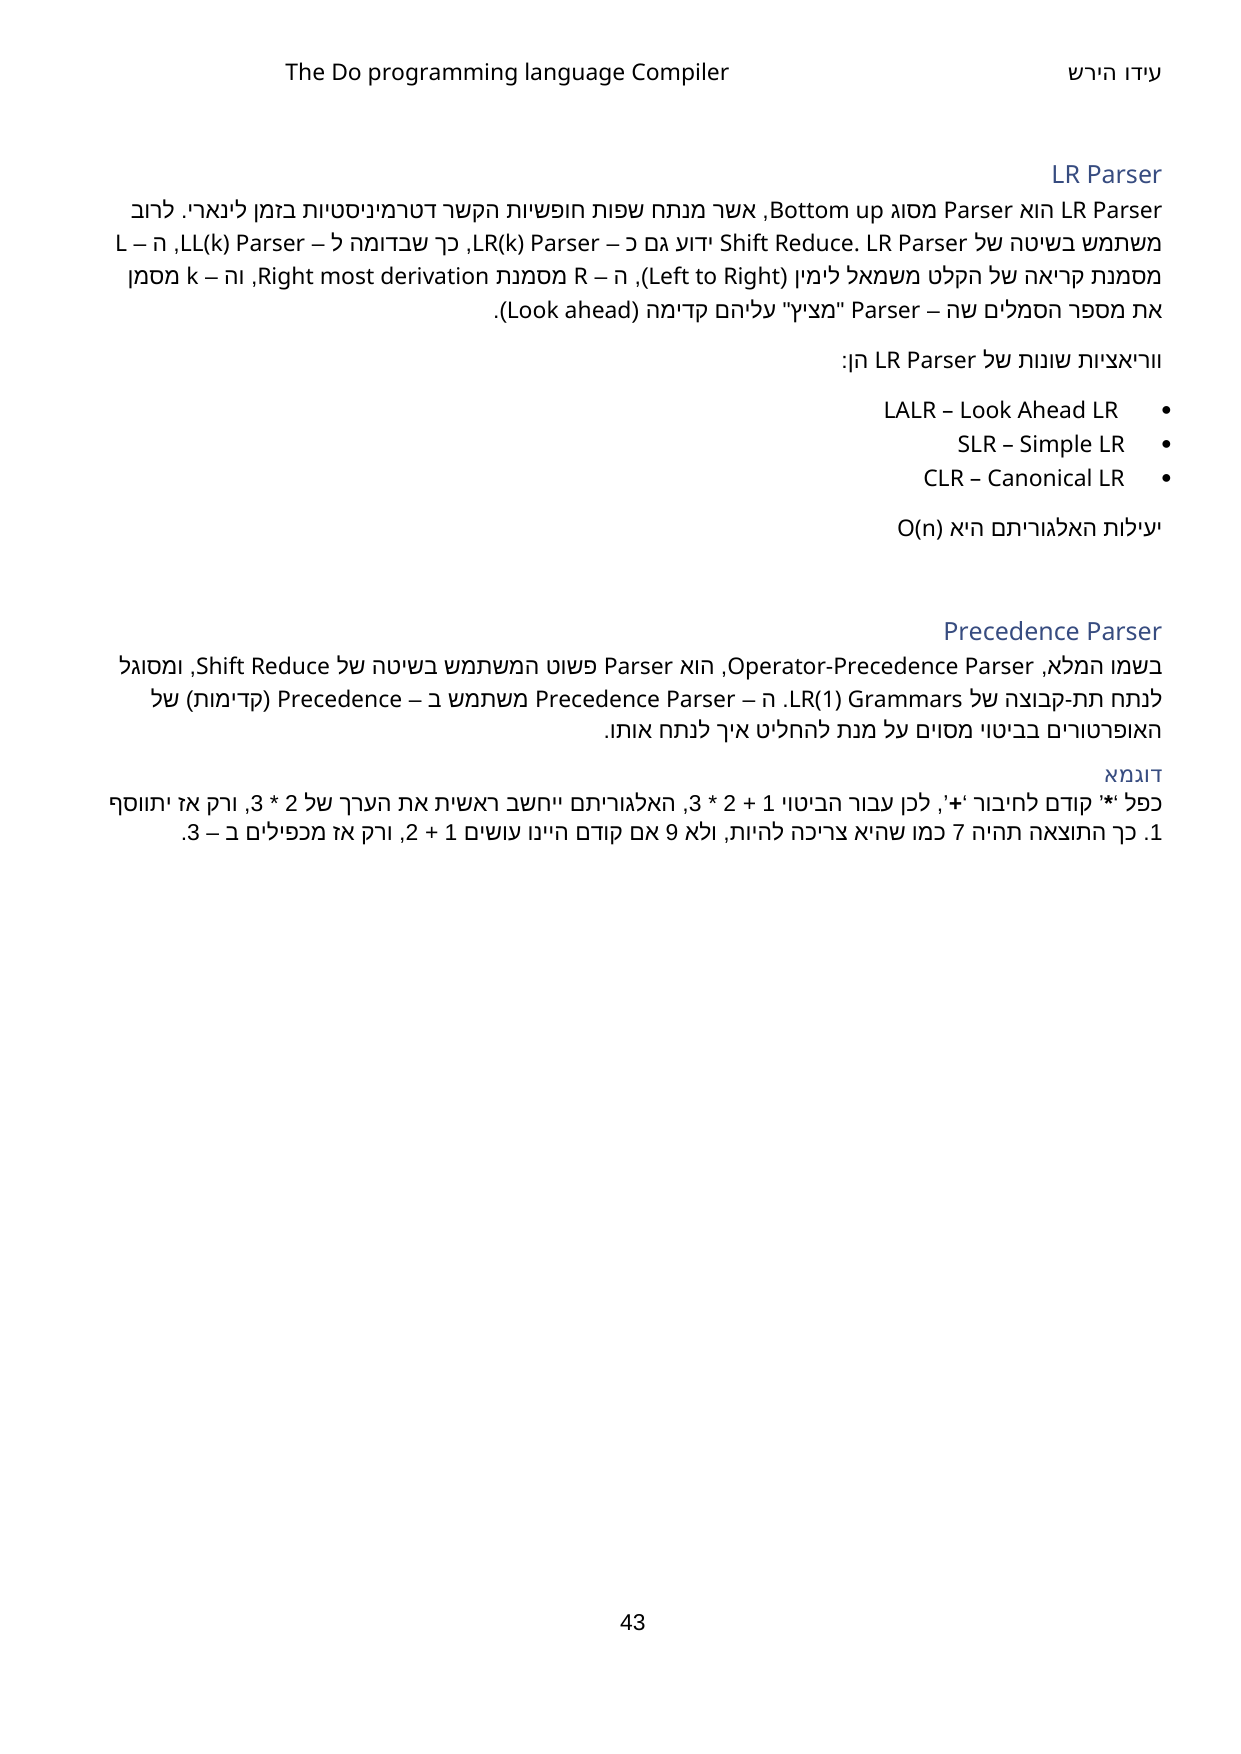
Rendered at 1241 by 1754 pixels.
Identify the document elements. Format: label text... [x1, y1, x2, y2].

list LALR – Look Ahead LR [103, 394, 1162, 426]
subtitle LR Parser [103, 157, 1162, 191]
text יעילות האלגוריתם היא O(n) [103, 512, 1162, 543]
text כפל ‘*’ קודם לחיבור ‘+’, לכן עבור הביטוי 1 + 2 * 3, האלגוריתם ייחשב ראשית את הערך של 2 * 3, ורק אז יתווסף 1. כך התוצאה תהיה 7 כמו שהיא צריכה להיות, ולא 9 אם קודם היינו עושים 1 + 2, ורק אז מכפילים ב – 3. [103, 790, 1162, 845]
subtitle Precedence Parser [103, 613, 1162, 647]
text ווריאציות שונות של LR Parser הן: [103, 344, 1162, 375]
text בשמו המלא, Operator-Precedence Parser, הוא Parser פשוט המשתמש בשיטה של Shift Reduce, ומסוגל לנתח תת-קבוצה של LR(1) Grammars. ה – Precedence Parser משתמש ב – Precedence (קדימות) של האופרטורים בביטוי מסוים על מנת להחליט איך לנתח אותו. [103, 650, 1162, 743]
text LR Parser הוא Parser מסוג Bottom up, אשר מנתח שפות חופשיות הקשר דטרמיניסטיות בזמן לינארי. לרוב משתמש בשיטה של Shift Reduce. LR Parser ידוע גם כ – LR(k) Parser, כך שבדומה ל – LL(k) Parser, ה – L מסמנת קריאה של הקלט משמאל לימין (Left to Right), ה – R מסמנת Right most derivation, וה – k מסמן את מספר הסמלים שה – Parser "מציץ" עליהם קדימה (Look ahead). [103, 193, 1162, 325]
subtitle דוגמא [103, 762, 1162, 788]
list SLR – Simple LR [103, 428, 1162, 459]
list CLR – Canonical LR [103, 462, 1162, 493]
